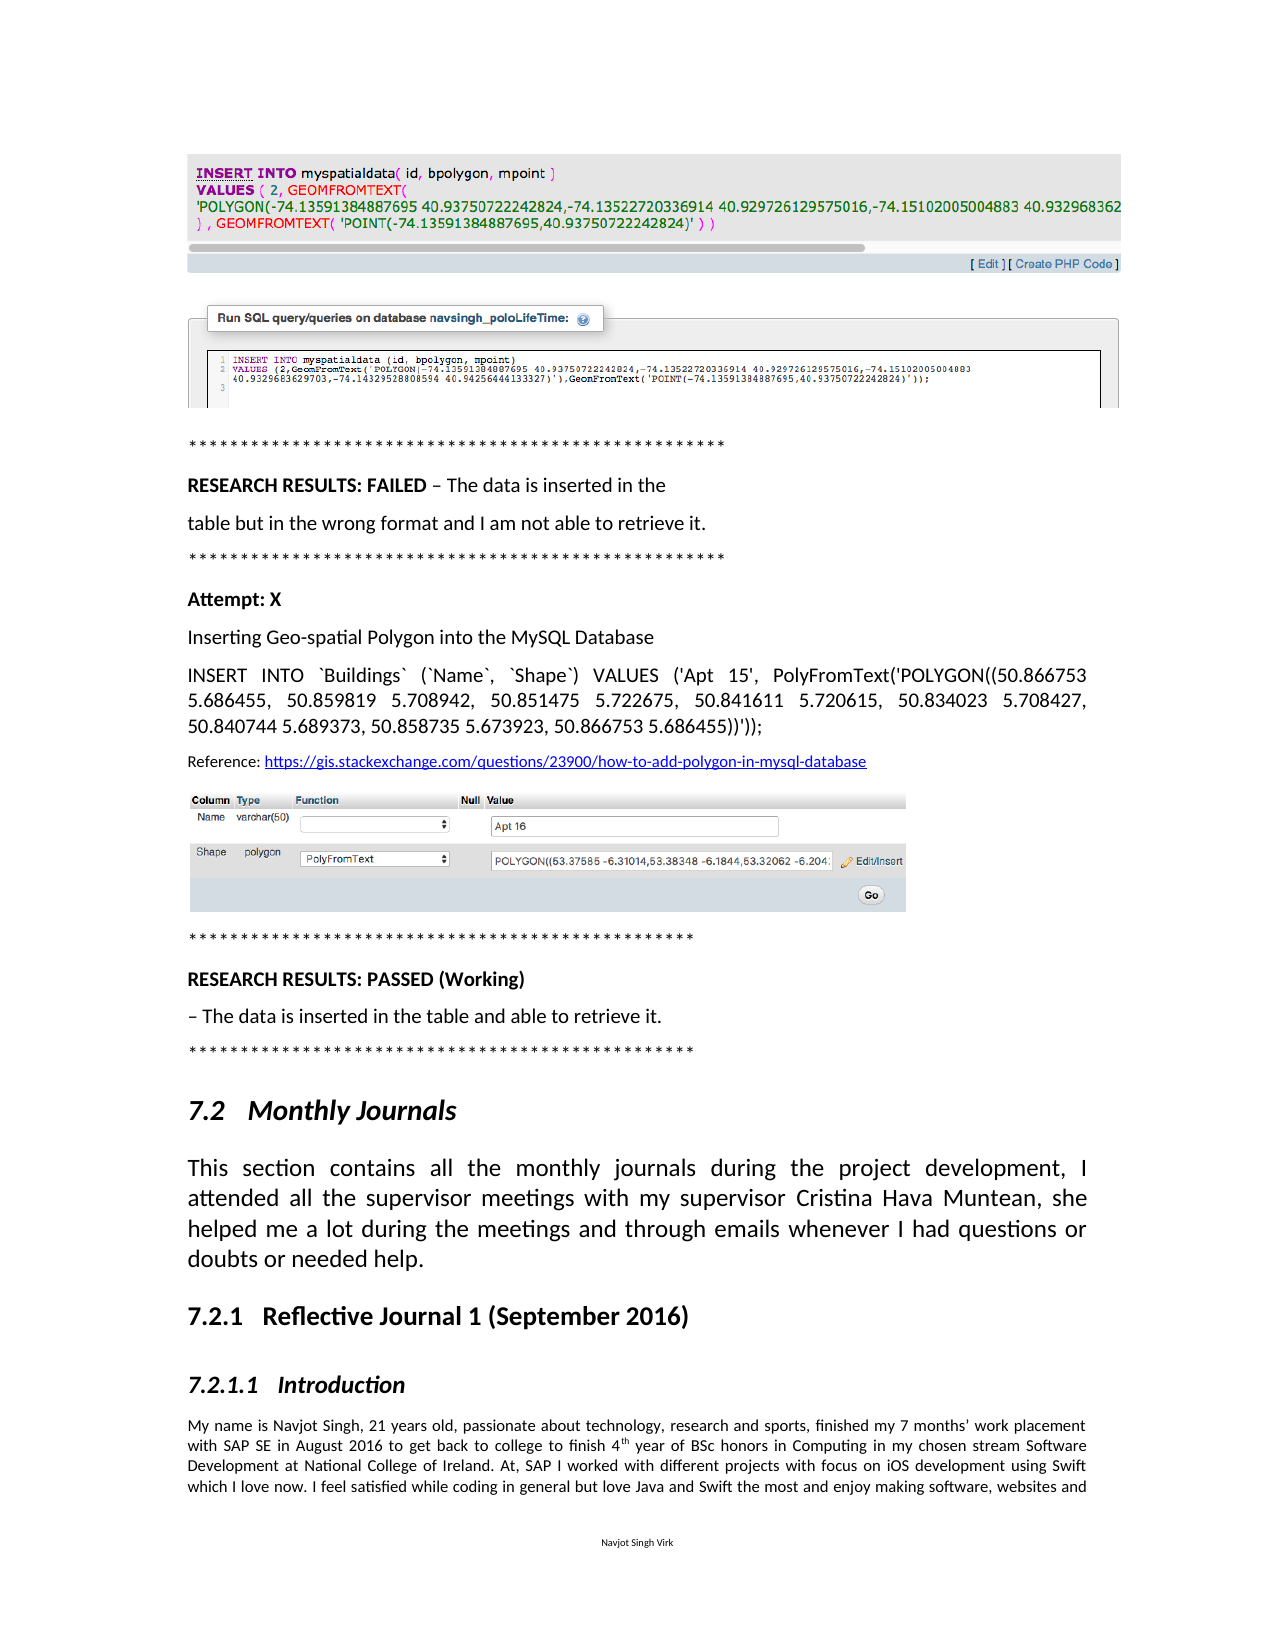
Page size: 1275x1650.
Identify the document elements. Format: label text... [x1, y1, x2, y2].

text **************************************************** [187, 548, 1088, 574]
text ************************************************* [187, 928, 1088, 953]
picture [187, 783, 913, 916]
text – The data is inserted in the table and able to retrieve it. [187, 1004, 1088, 1029]
text Inserting Geo-spatial Polygon into the MySQL Database [187, 624, 1088, 650]
text table but in the wrong format and I am not able to retrieve it. [187, 511, 1088, 536]
text RESEARCH RESULTS: FAILED – The data is inserted in the [187, 473, 1088, 498]
text This section contains all the monthly journals during the project development, I attended all the supervisor meetings with my supervisor Cristina Hava Muntean, she helped me a lot during the meetings and through emails whenever I had questions or doubts or needed help. [187, 1152, 1088, 1274]
subtitle Introduction [187, 1369, 1088, 1400]
text INSERT INTO `Buildings` (`Name`, `Shape`) VALUES ('Apt 15', PolyFromText('POLYGON((50.866753 5.686455, 50.859819 5.708942, 50.851475 5.722675, 50.841611 5.720615, 50.834023 5.708427, 50.840744 5.689373, 50.858735 5.673923, 50.866753 5.686455))')); [187, 662, 1088, 738]
text Reference: https://gis.stackexchange.com/questions/23900/how-to-add-polygon-in-mysql-database [187, 751, 1088, 771]
subtitle Reflective Journal 1 (September 2016) [187, 1299, 1088, 1332]
text RESEARCH RESULTS: PASSED (Working) [187, 966, 1088, 991]
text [187, 1415, 1088, 1496]
text ************************************************* [187, 1042, 1088, 1067]
picture [187, 150, 1127, 408]
text **************************************************** [187, 435, 1088, 460]
text Attempt: X [187, 586, 1088, 612]
subtitle Monthly Journals [187, 1092, 1088, 1128]
